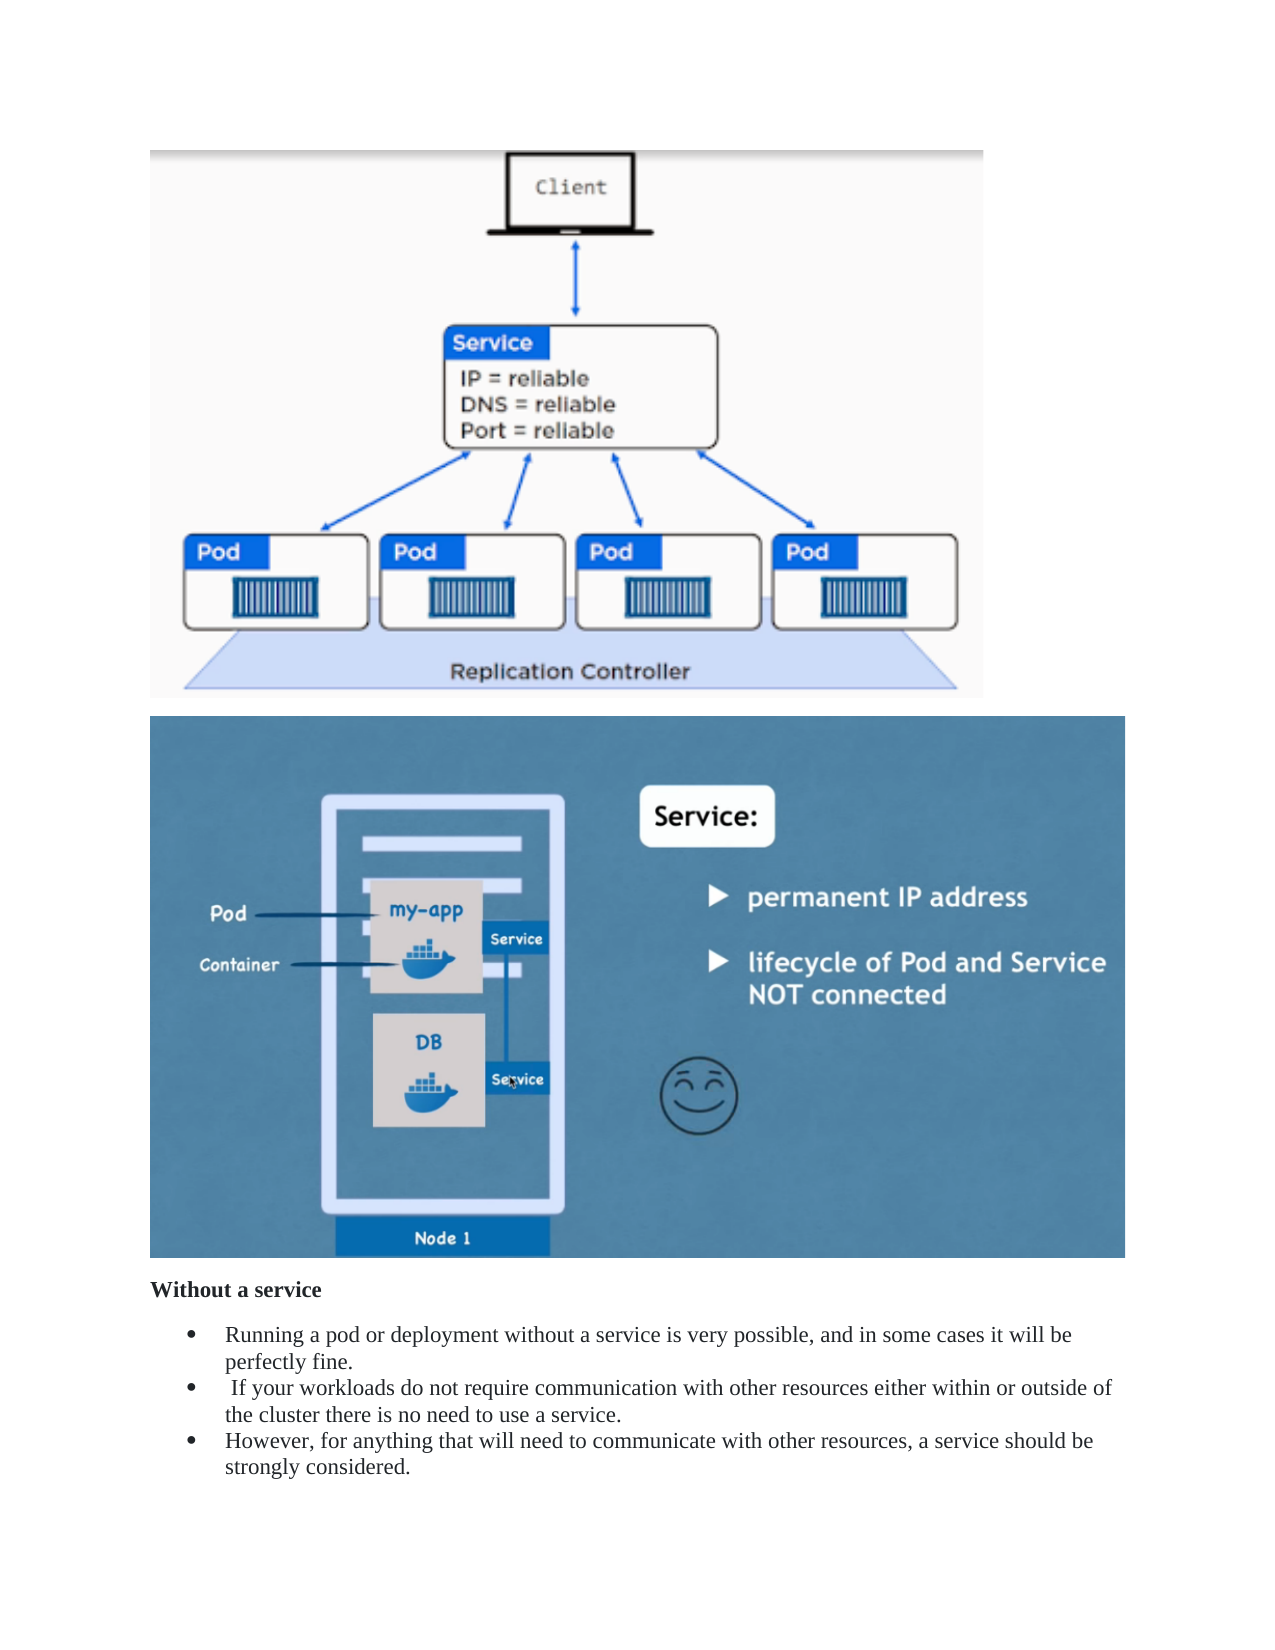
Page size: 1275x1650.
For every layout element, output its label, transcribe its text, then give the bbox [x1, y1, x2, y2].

list Running a pod or deployment without a service is very possible, and in some cases it will be perfectly fine. [187, 1322, 1125, 1374]
list If your workloads do not require communication with other resources either within or outside of the cluster there is no need to use a service. [187, 1374, 1125, 1427]
picture [150, 716, 1125, 1258]
text Without a service [150, 1276, 1125, 1303]
picture [150, 150, 984, 698]
list However, for anything that will need to communicate with other resources, a service should be strongly considered. [187, 1427, 1125, 1480]
